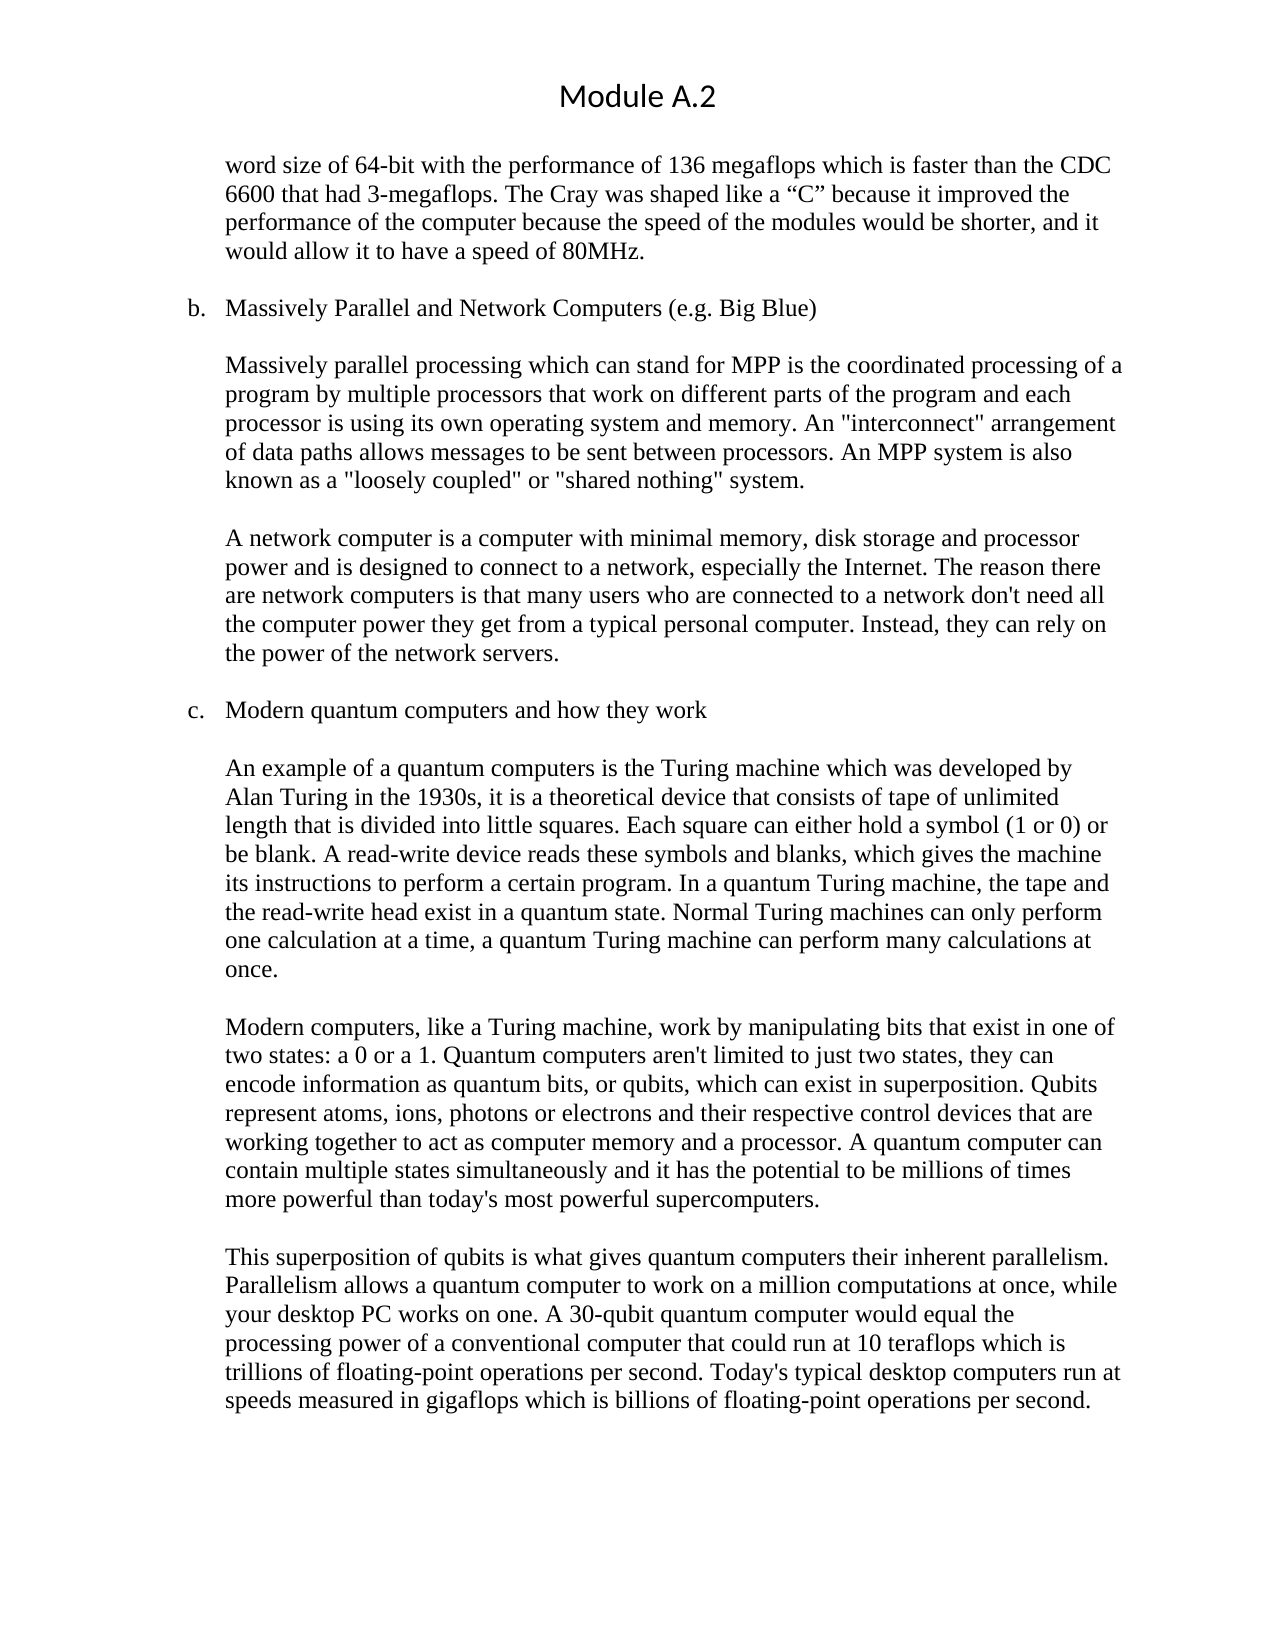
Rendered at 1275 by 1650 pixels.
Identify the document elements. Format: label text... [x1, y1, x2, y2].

text Massively parallel processing which can stand for MPP is the coordinated processing of a program by multiple processors that work on different parts of the program and each processor is using its own operating system and memory. An "interconnect" arrangement of data paths allows messages to be sent between processors. An MPP system is also known as a "loosely coupled" or "shared nothing" system. [225, 351, 1125, 494]
text An example of a quantum computers is the Turing machine which was developed by Alan Turing in the 1930s, it is a theoretical device that consists of tape of unlimited length that is divided into little squares. Each square can either hold a symbol (1 or 0) or be blank. A read-write device reads these symbols and blanks, which gives the machine its instructions to perform a certain program. In a quantum Turing machine, the tape and the read-write head exist in a quantum state. Normal Turing machines can only perform one calculation at a time, a quantum Turing machine can perform many calculations at once. [225, 753, 1125, 983]
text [225, 150, 1125, 265]
list Massively Parallel and Network Computers (e.g. Big Blue) [187, 293, 1125, 322]
text Modern computers, like a Turing machine, work by manipulating bits that exist in one of two states: a 0 or a 1. Quantum computers aren't limited to just two states, they can encode information as quantum bits, or qubits, which can exist in superposition. Qubits represent atoms, ions, photons or electrons and their respective control devices that are working together to act as computer memory and a processor. A quantum computer can contain multiple states simultaneously and it has the potential to be millions of times more powerful than today's most powerful supercomputers. [225, 1012, 1125, 1213]
list Modern quantum computers and how they work [187, 696, 1125, 724]
text This superposition of qubits is what gives quantum computers their inherent parallelism. Parallelism allows a quantum computer to work on a million computations at once, while your desktop PC works on one. A 30-qubit quantum computer would equal the processing power of a conventional computer that could run at 10 teraflops which is trillions of floating-point operations per second. Today's typical desktop computers run at speeds measured in gigaflops which is billions of floating-point operations per second. [225, 1242, 1125, 1414]
text A network computer is a computer with minimal memory, disk storage and processor power and is designed to connect to a network, especially the Internet. The reason there are network computers is that many users who are connected to a network don't need all the computer power they get from a typical personal computer. Instead, they can rely on the power of the network servers. [225, 523, 1125, 667]
